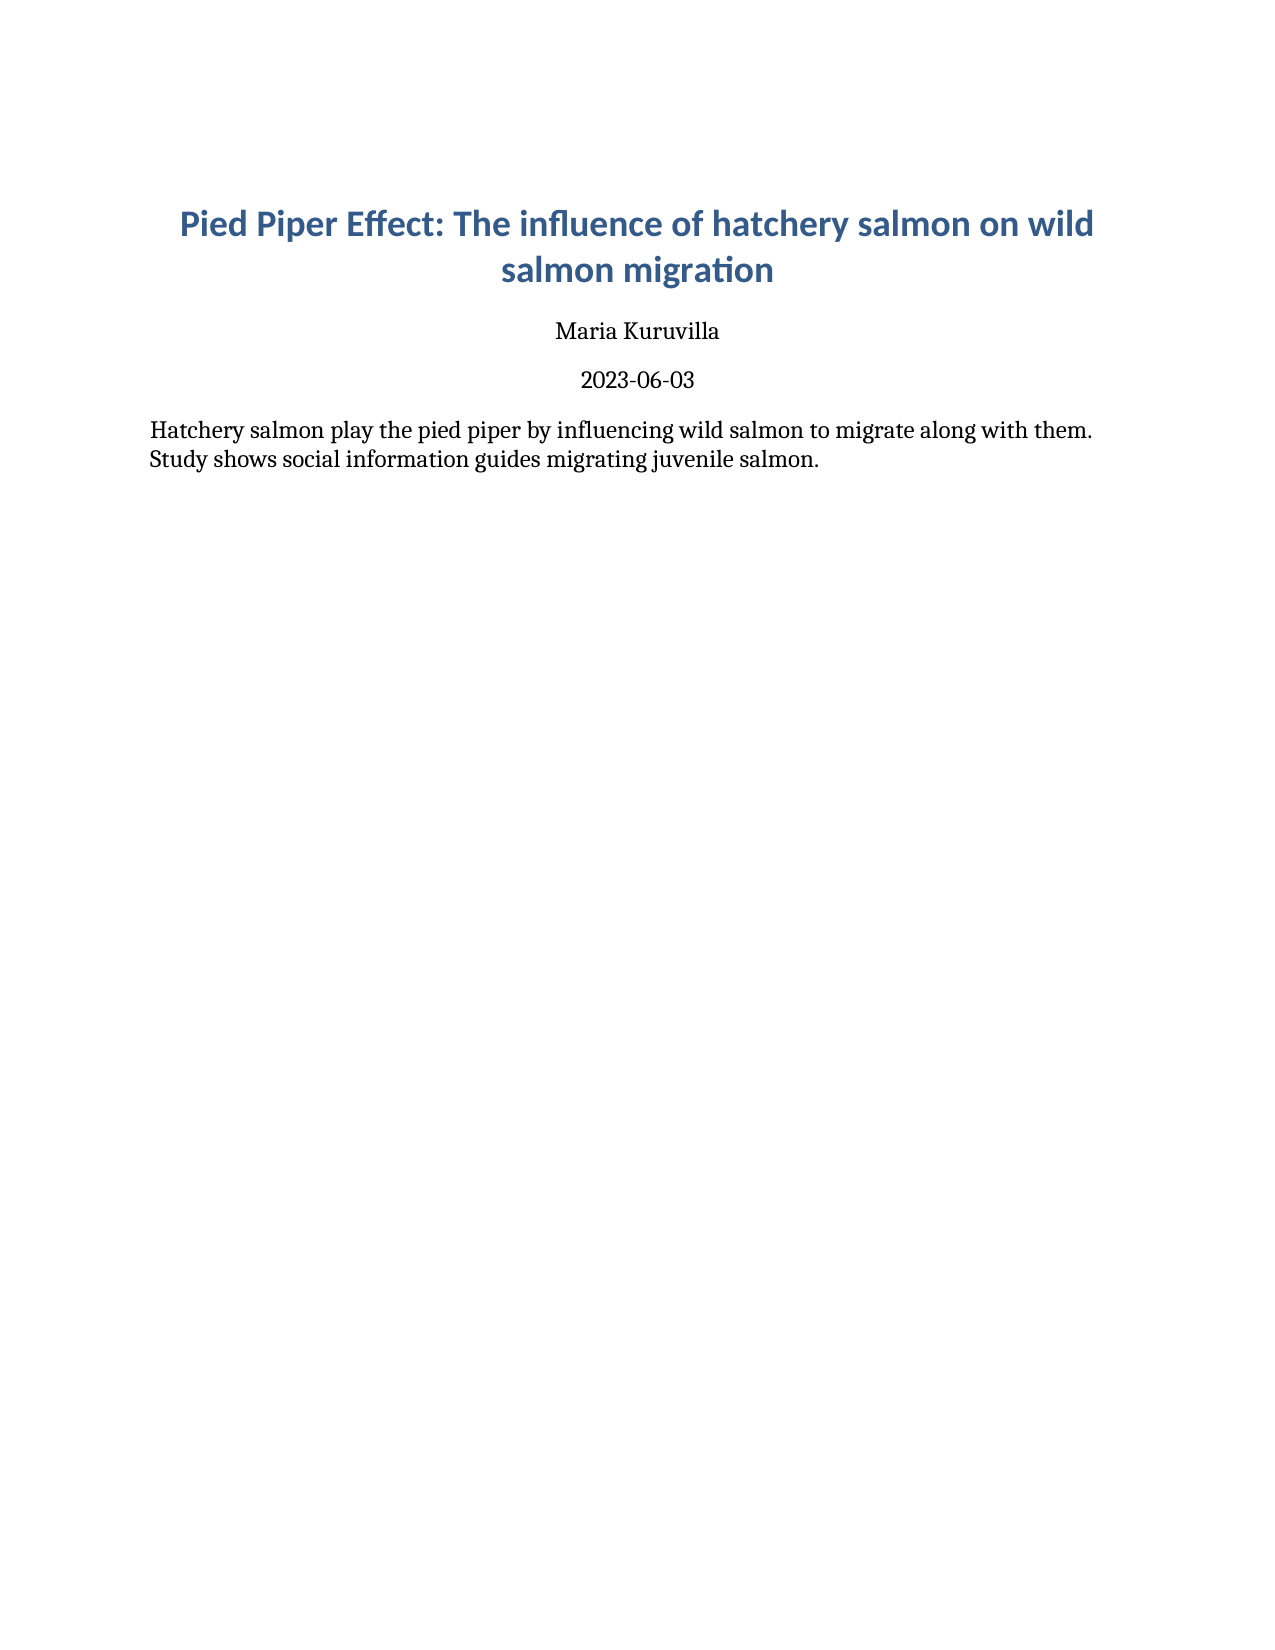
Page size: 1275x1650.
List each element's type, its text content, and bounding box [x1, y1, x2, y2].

text 2023-06-03 [150, 366, 1125, 395]
title Pied Piper Effect: The influence of hatchery salmon on wild salmon migration [150, 200, 1125, 292]
text Maria Kuruvilla [150, 317, 1125, 345]
text Hatchery salmon play the pied piper by influencing wild salmon to migrate along with them. Study shows social information guides migrating juvenile salmon. [150, 416, 1125, 473]
